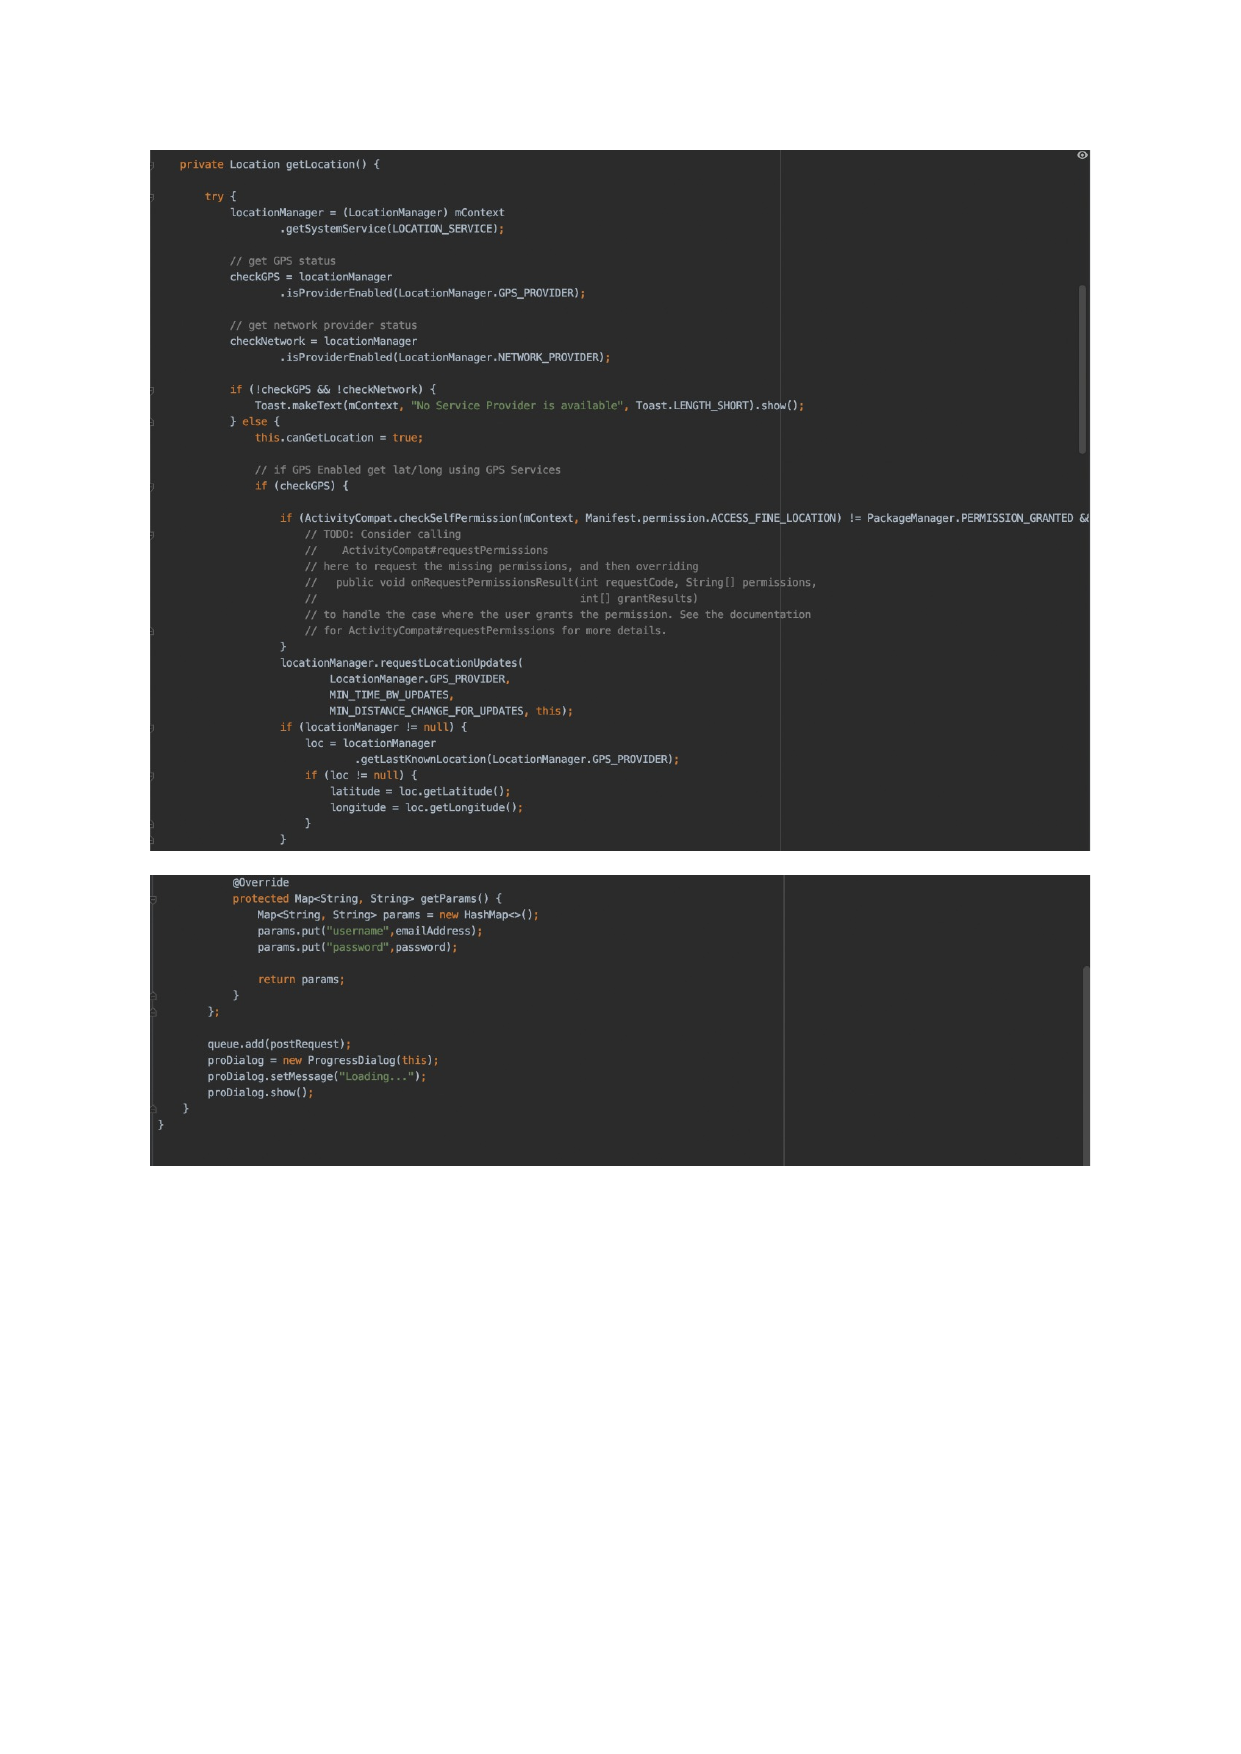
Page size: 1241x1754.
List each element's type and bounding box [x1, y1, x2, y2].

picture [150, 150, 1091, 851]
picture [150, 875, 1091, 1166]
